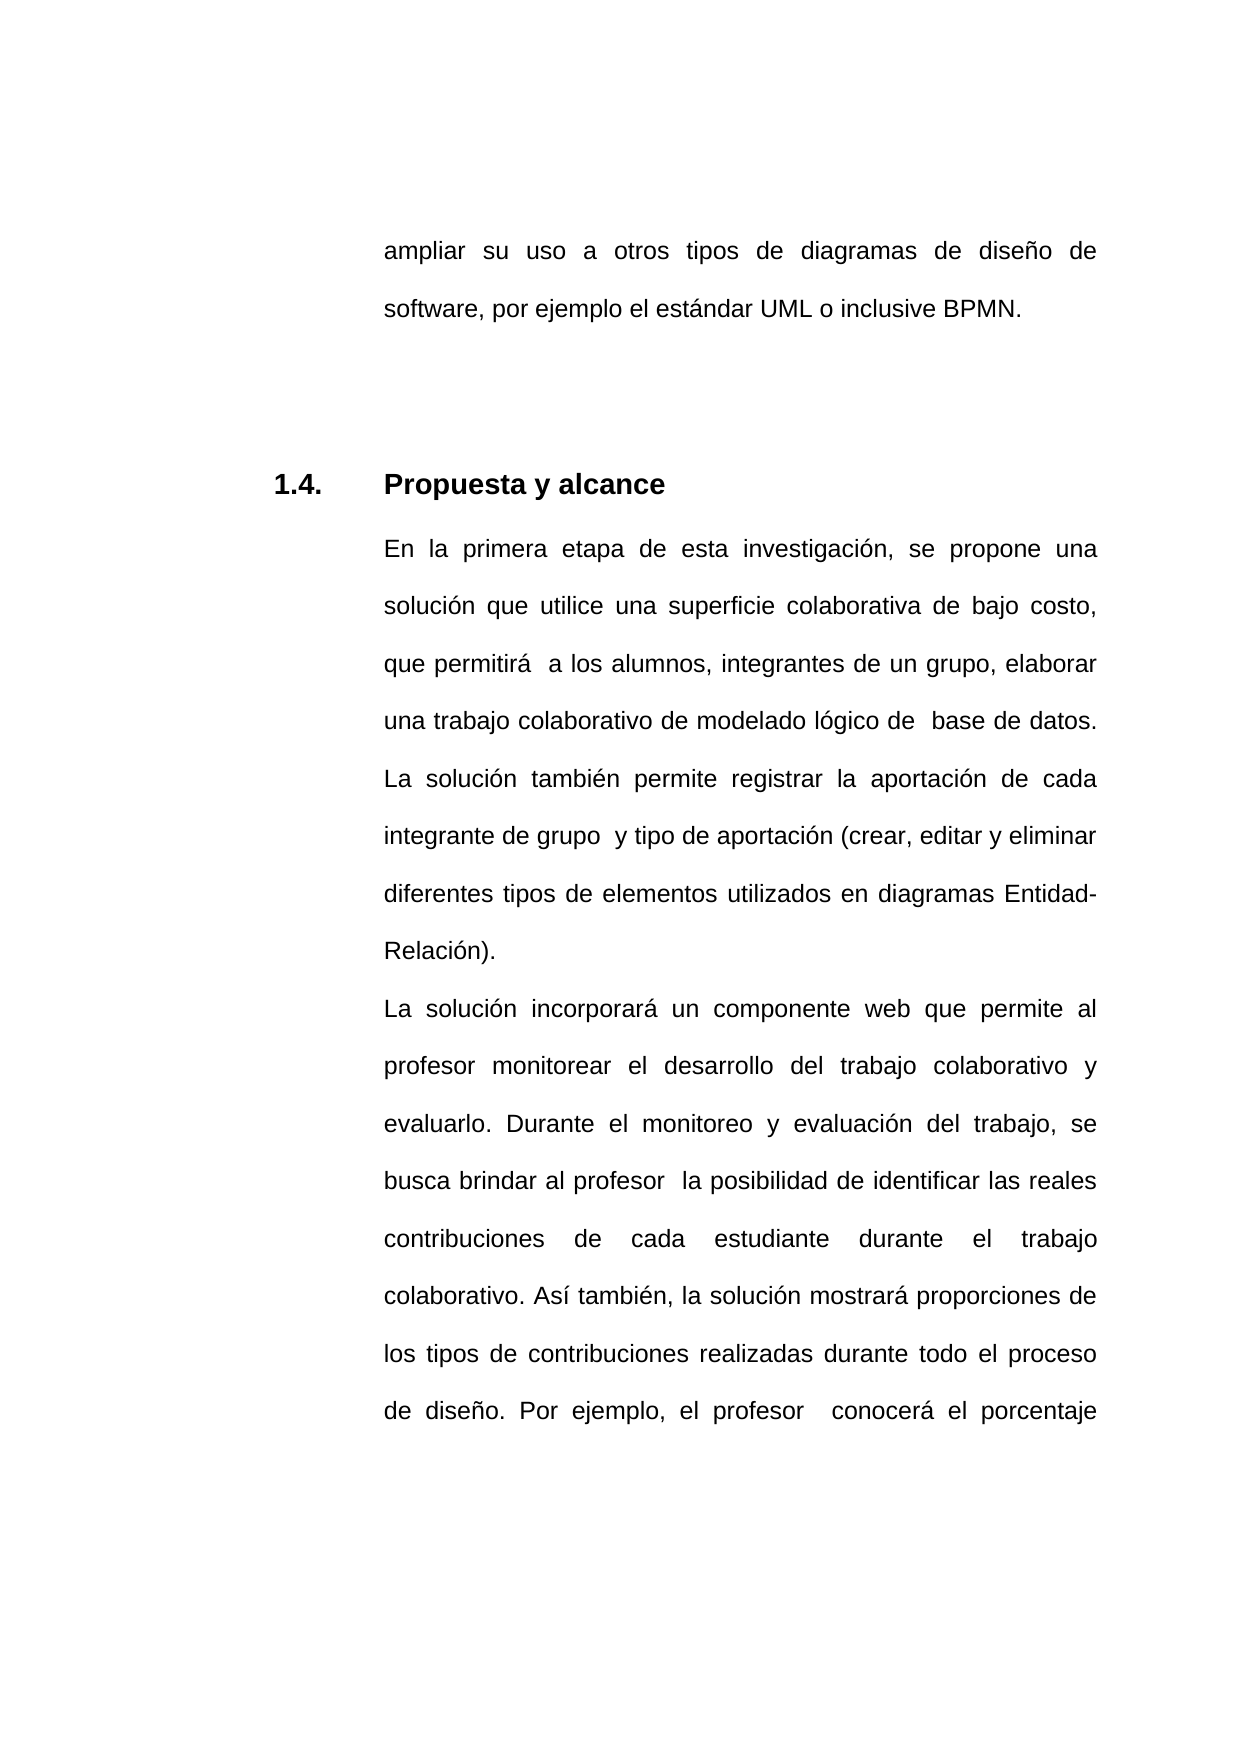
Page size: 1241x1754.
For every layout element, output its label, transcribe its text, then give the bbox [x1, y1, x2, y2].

text Propuesta y alcance [274, 467, 1098, 500]
text En la primera etapa de esta investigación, se propone una solución que utilice una superficie colaborativa de bajo costo, que permitirá a los alumnos, integrantes de un grupo, elaborar una trabajo colaborativo de modelado lógico de base de datos. La solución también permite registrar la aportación de cada integrante de grupo y tipo de aportación (crear, editar y eliminar diferentes tipos de elementos utilizados en diagramas Entidad-Relación). [384, 534, 1098, 965]
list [339, 236, 1098, 322]
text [384, 994, 1098, 1425]
